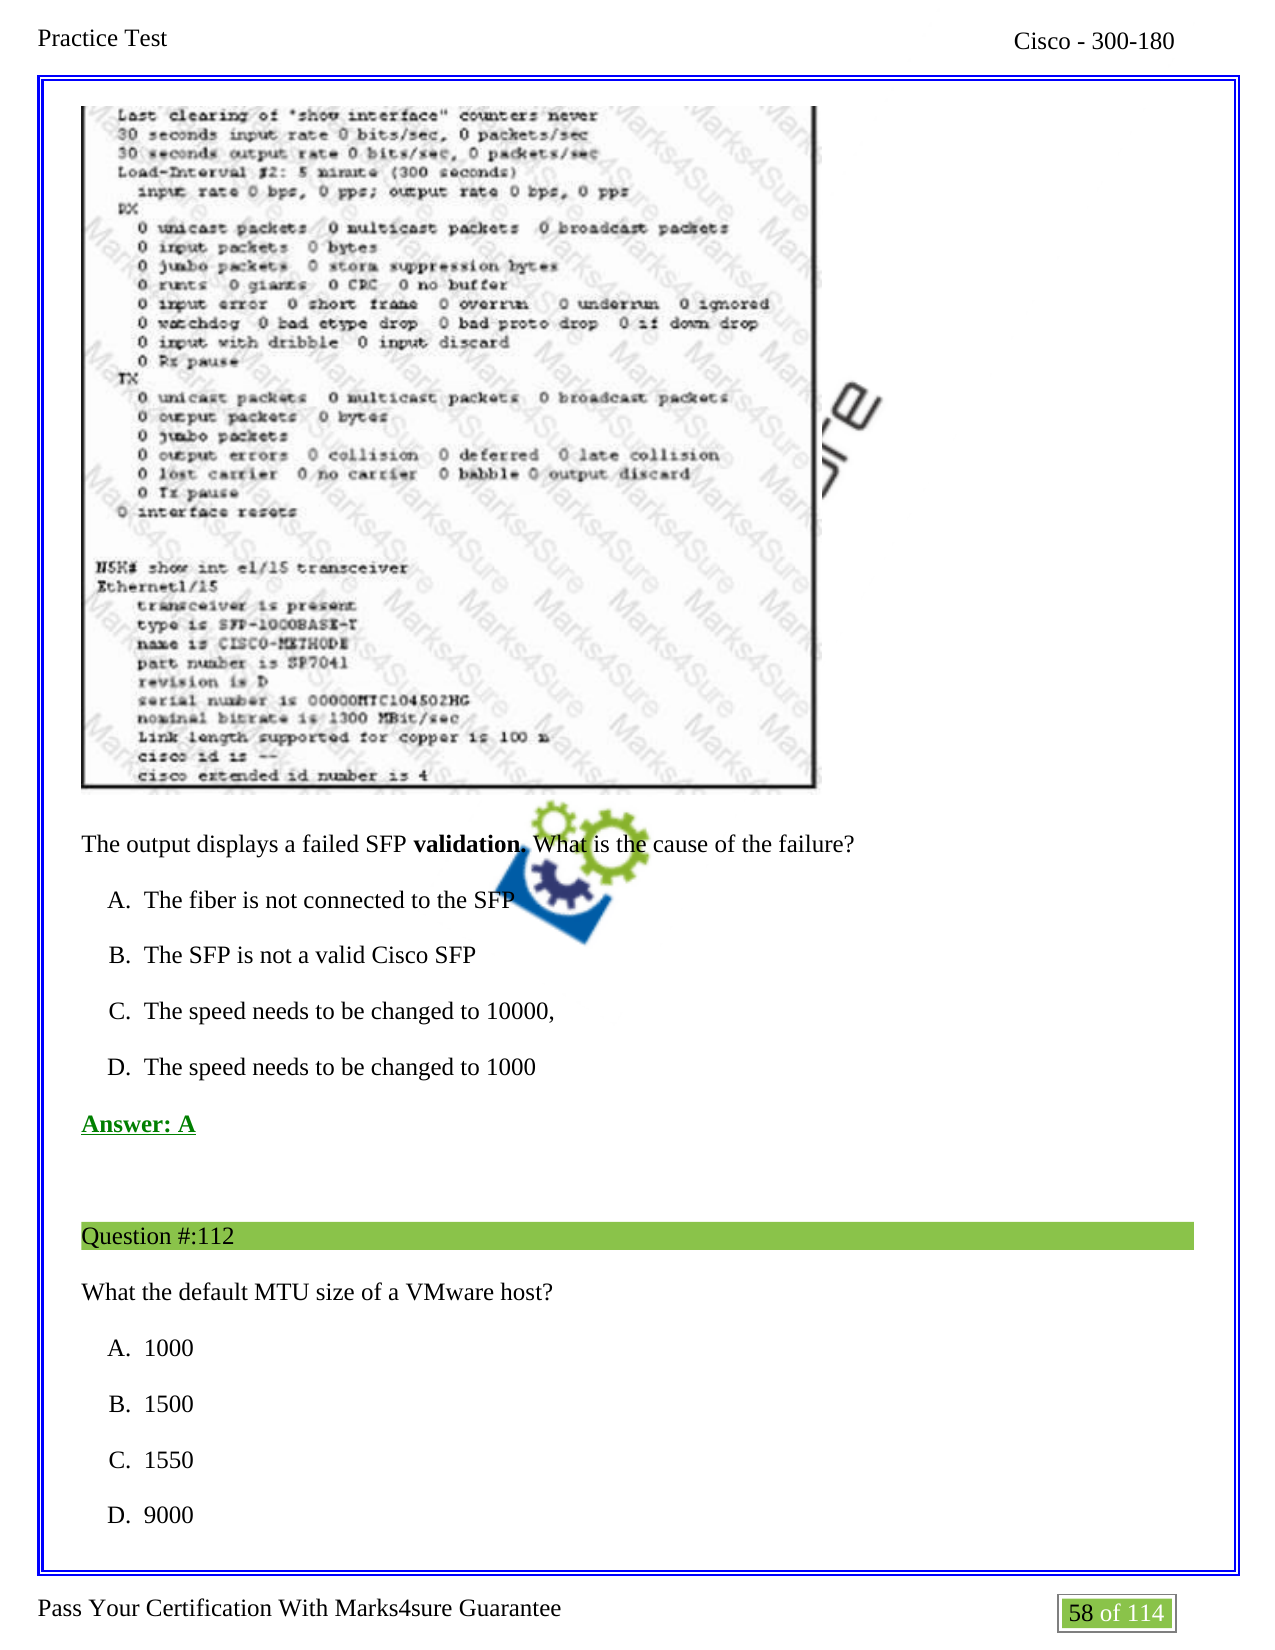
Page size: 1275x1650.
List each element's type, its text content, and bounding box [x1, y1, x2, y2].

picture [81, 81, 1224, 1026]
text Cisco - 300-180 [1014, 26, 1204, 55]
list The speed needs to be changed to 10000, [108, 996, 1204, 1025]
text Practice Test [37, 23, 167, 51]
text What the default MTU size of a VMware host? [81, 1277, 1204, 1306]
table_cell 1500 [138, 1378, 199, 1434]
list The fiber is not connected to the SFP [107, 885, 1204, 913]
table_cell B. [101, 1378, 137, 1434]
table_header A. [101, 1327, 137, 1378]
list The SFP is not a valid Cisco SFP [108, 941, 1204, 969]
table_cell C. [101, 1434, 137, 1490]
table_header 1000 [138, 1327, 199, 1378]
picture [417, 0, 1224, 75]
table_cell D. [101, 1490, 137, 1541]
subtitle Answer: A [81, 1109, 1204, 1138]
table_cell 9000 [138, 1490, 199, 1541]
list The speed needs to be changed to 1000 [107, 1052, 1204, 1081]
text The output displays a failed SFP validation. What is the cause of the failure? [81, 829, 1204, 858]
table_cell 1550 [138, 1434, 199, 1490]
